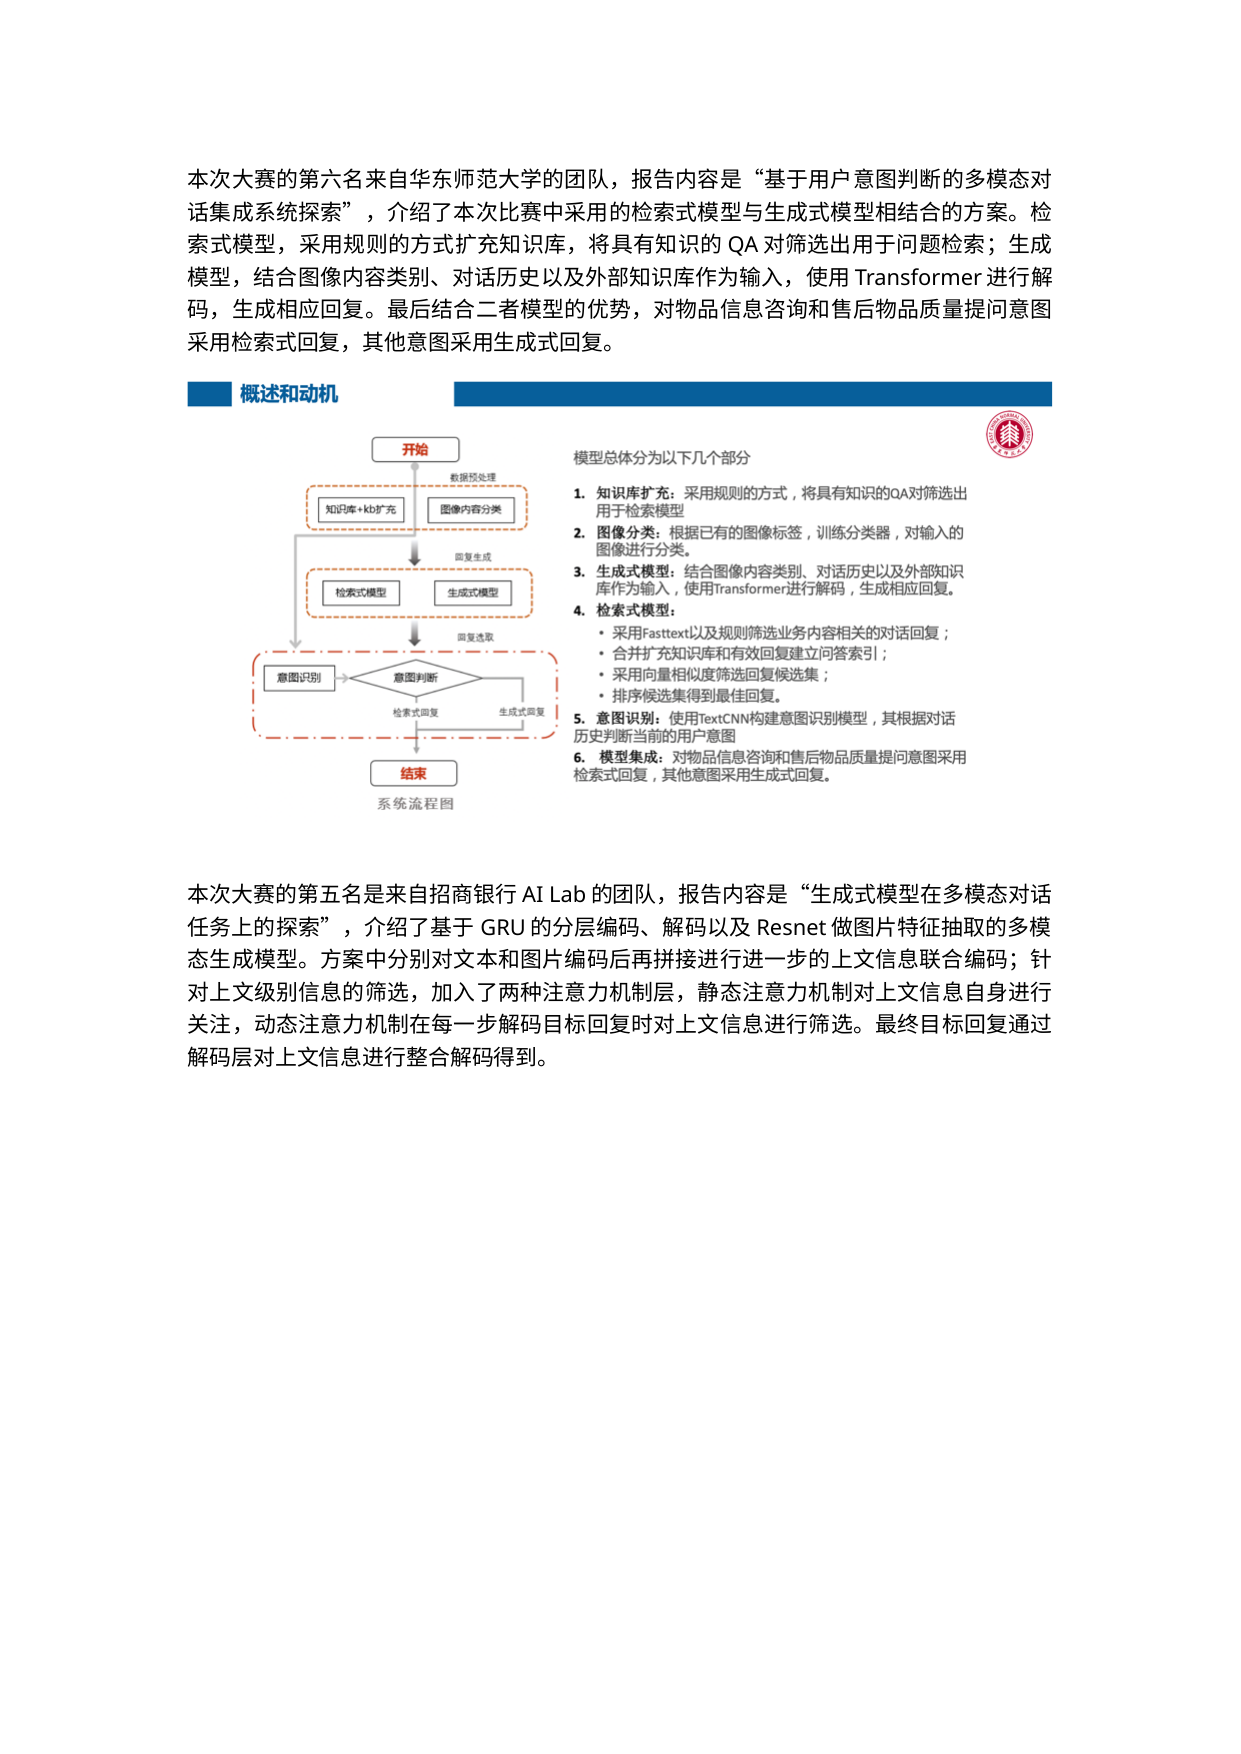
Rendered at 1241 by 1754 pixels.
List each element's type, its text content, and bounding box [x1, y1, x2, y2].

picture [187, 357, 1053, 843]
text 本次大赛的第六名来自华东师范大学的团队，报告内容是“基于用户意图判断的多模态对话集成系统探索”，介绍了本次比赛中采用的检索式模型与生成式模型相结合的方案。检索式模型，采用规则的方式扩充知识库，将具有知识的QA对筛选出用于问题检索；生成模型，结合图像内容类别、对话历史以及外部知识库作为输入，使用Transformer进行解码，生成相应回复。最后结合二者模型的优势，对物品信息咨询和售后物品质量提问意图采用检索式回复，其他意图采用生成式回复。 [187, 162, 1053, 357]
text 本次大赛的第五名是来自招商银行AI Lab的团队，报告内容是“生成式模型在多模态对话任务上的探索”，介绍了基于GRU的分层编码、解码以及Resnet做图片特征抽取的多模态生成模型。方案中分别对文本和图片编码后再拼接进行进一步的上文信息联合编码；针对上文级别信息的筛选，加入了两种注意力机制层，静态注意力机制对上文信息自身进行关注，动态注意力机制在每一步解码目标回复时对上文信息进行筛选。最终目标回复通过解码层对上文信息进行整合解码得到。 [187, 877, 1053, 1072]
